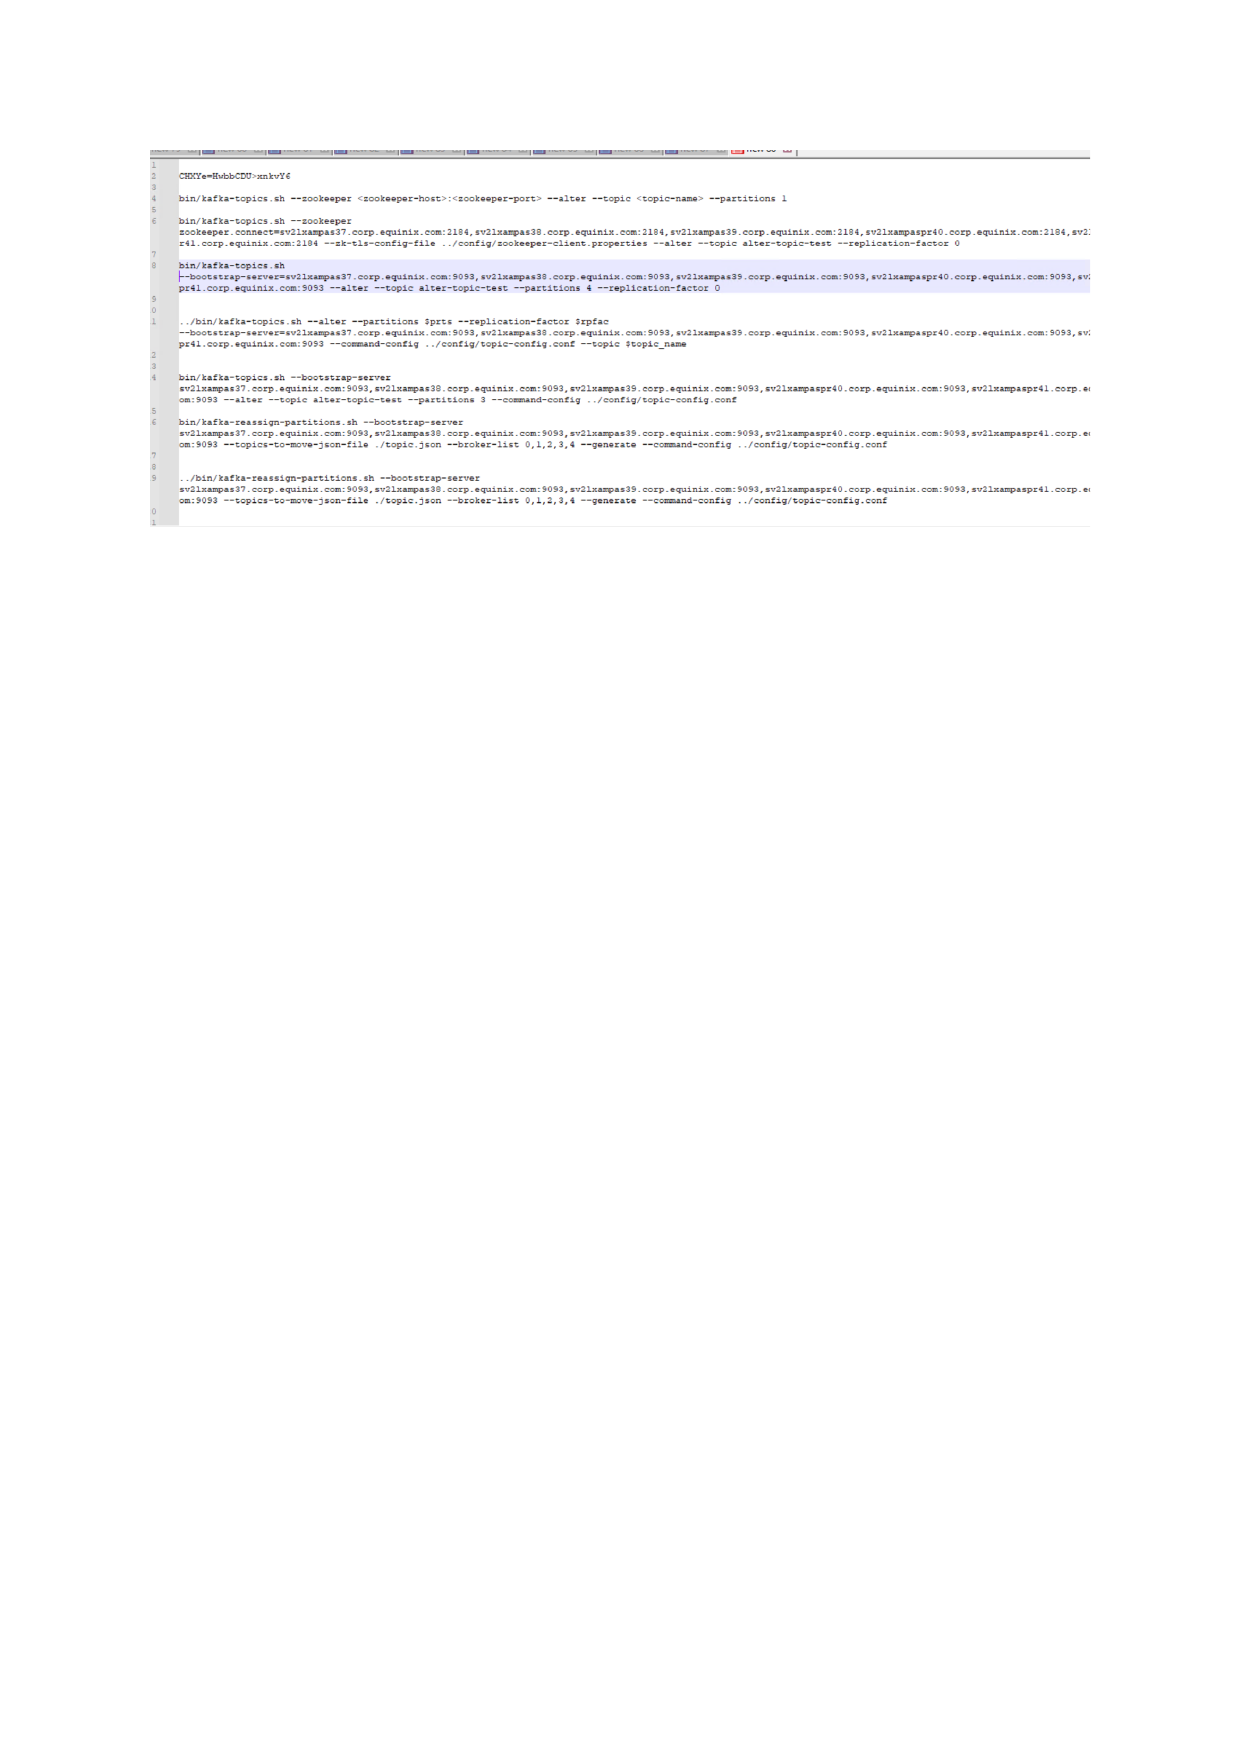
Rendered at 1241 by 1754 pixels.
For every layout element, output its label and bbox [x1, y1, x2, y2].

picture [150, 150, 1091, 527]
